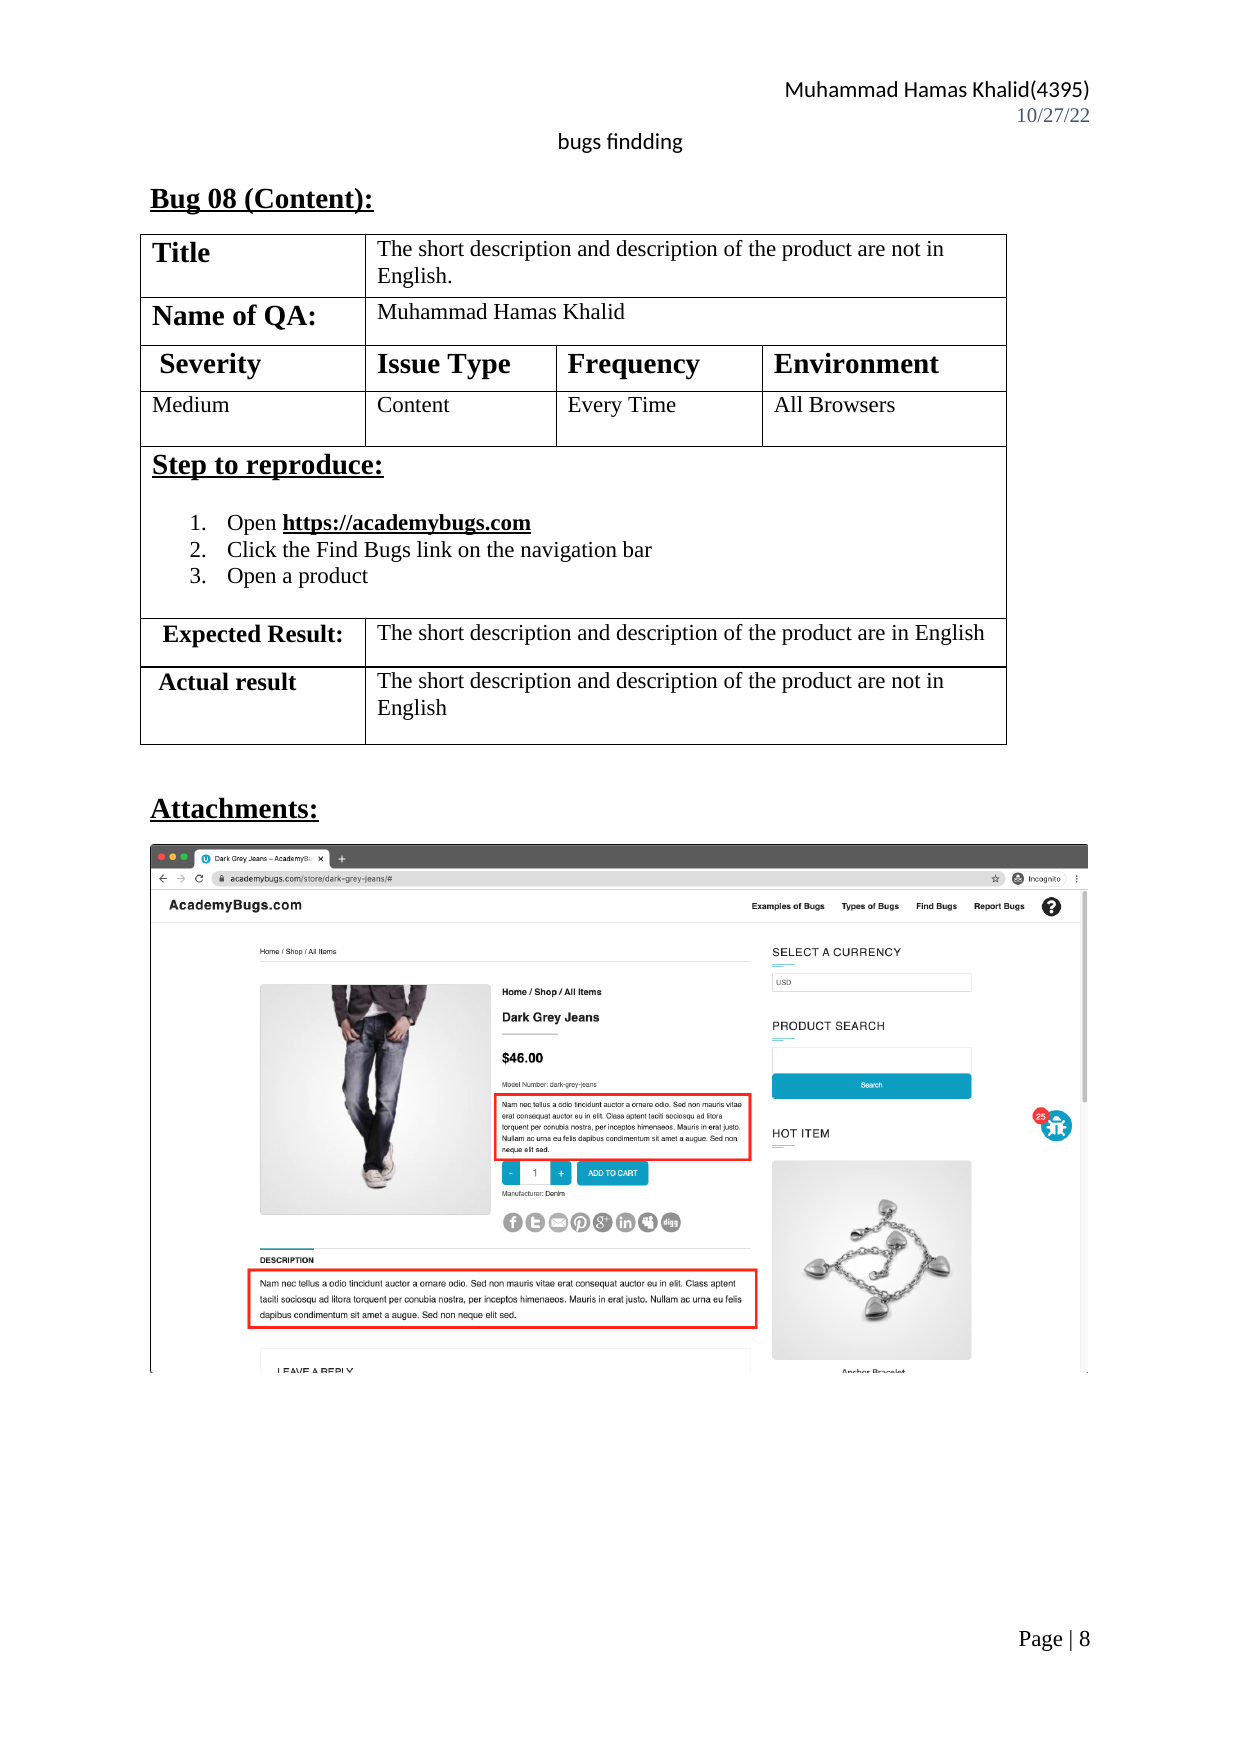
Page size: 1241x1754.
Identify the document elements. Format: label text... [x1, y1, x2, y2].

text Attachments: [150, 791, 1090, 825]
table_header Title [141, 235, 365, 297]
text Bug 08 (Content): [150, 181, 1090, 215]
table_cell Muhammad Hamas Khalid [366, 298, 1006, 345]
table_cell Actual result [141, 668, 365, 743]
table_header The short description and description of the product are not in English. [366, 235, 1006, 297]
table_cell The short description and description of the product are in English [366, 619, 1006, 666]
table_cell Name of QA: [141, 298, 365, 345]
table_cell Environment [763, 346, 1006, 391]
table_cell Frequency [557, 346, 762, 391]
table_cell Severity [141, 346, 365, 391]
table_cell Content [366, 392, 556, 446]
table_cell Medium [141, 392, 365, 446]
table_cell The short description and description of the product are not in English [366, 668, 1006, 743]
table_cell All Browsers [763, 392, 1006, 446]
table_cell Every Time [557, 392, 762, 446]
table_cell Step to reproduce: Open https://academybugs.com Click the Find Bugs link on the navigation bar Open a product [141, 447, 1006, 618]
table_cell Issue Type [366, 346, 556, 391]
picture [150, 844, 1088, 1373]
table_cell Expected Result: [141, 619, 365, 666]
